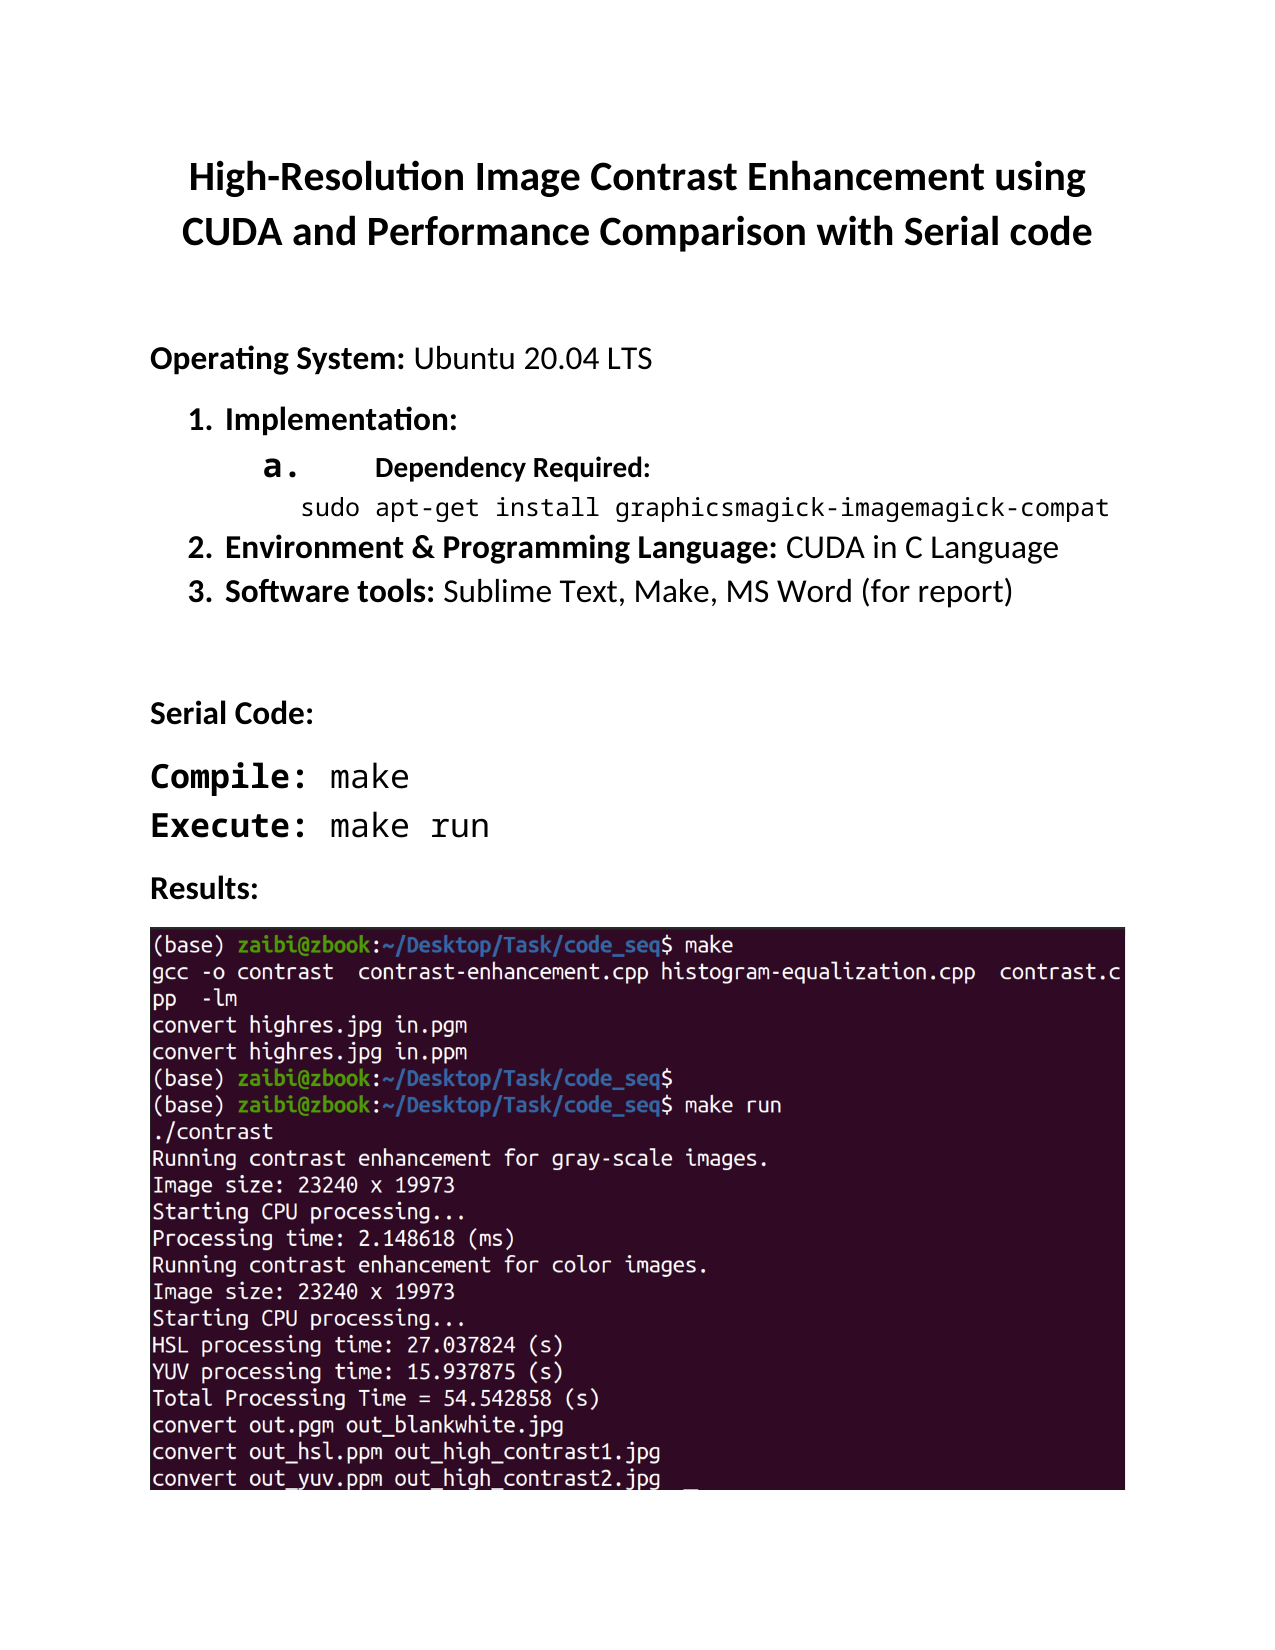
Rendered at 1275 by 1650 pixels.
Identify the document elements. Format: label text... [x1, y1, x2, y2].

list Implementation: [187, 398, 1125, 438]
text Compile: make Execute: make run [150, 752, 1125, 847]
text Serial Code: [150, 692, 1125, 732]
list Dependency Required: sudo apt-get install graphicsmagick-imagemagick-compat [262, 442, 1125, 524]
list Environment & Programming Language: CUDA in C Language [187, 527, 1125, 567]
picture [150, 927, 1125, 1490]
list Software tools: Sublime Text, Make, MS Word (for report) [187, 571, 1125, 611]
text Results: [150, 867, 1125, 908]
text Operating System: Ubuntu 20.04 LTS [150, 337, 1125, 378]
text High-Resolution Image Contrast Enhancement using CUDA and Performance Comparison with Serial code [150, 150, 1125, 256]
